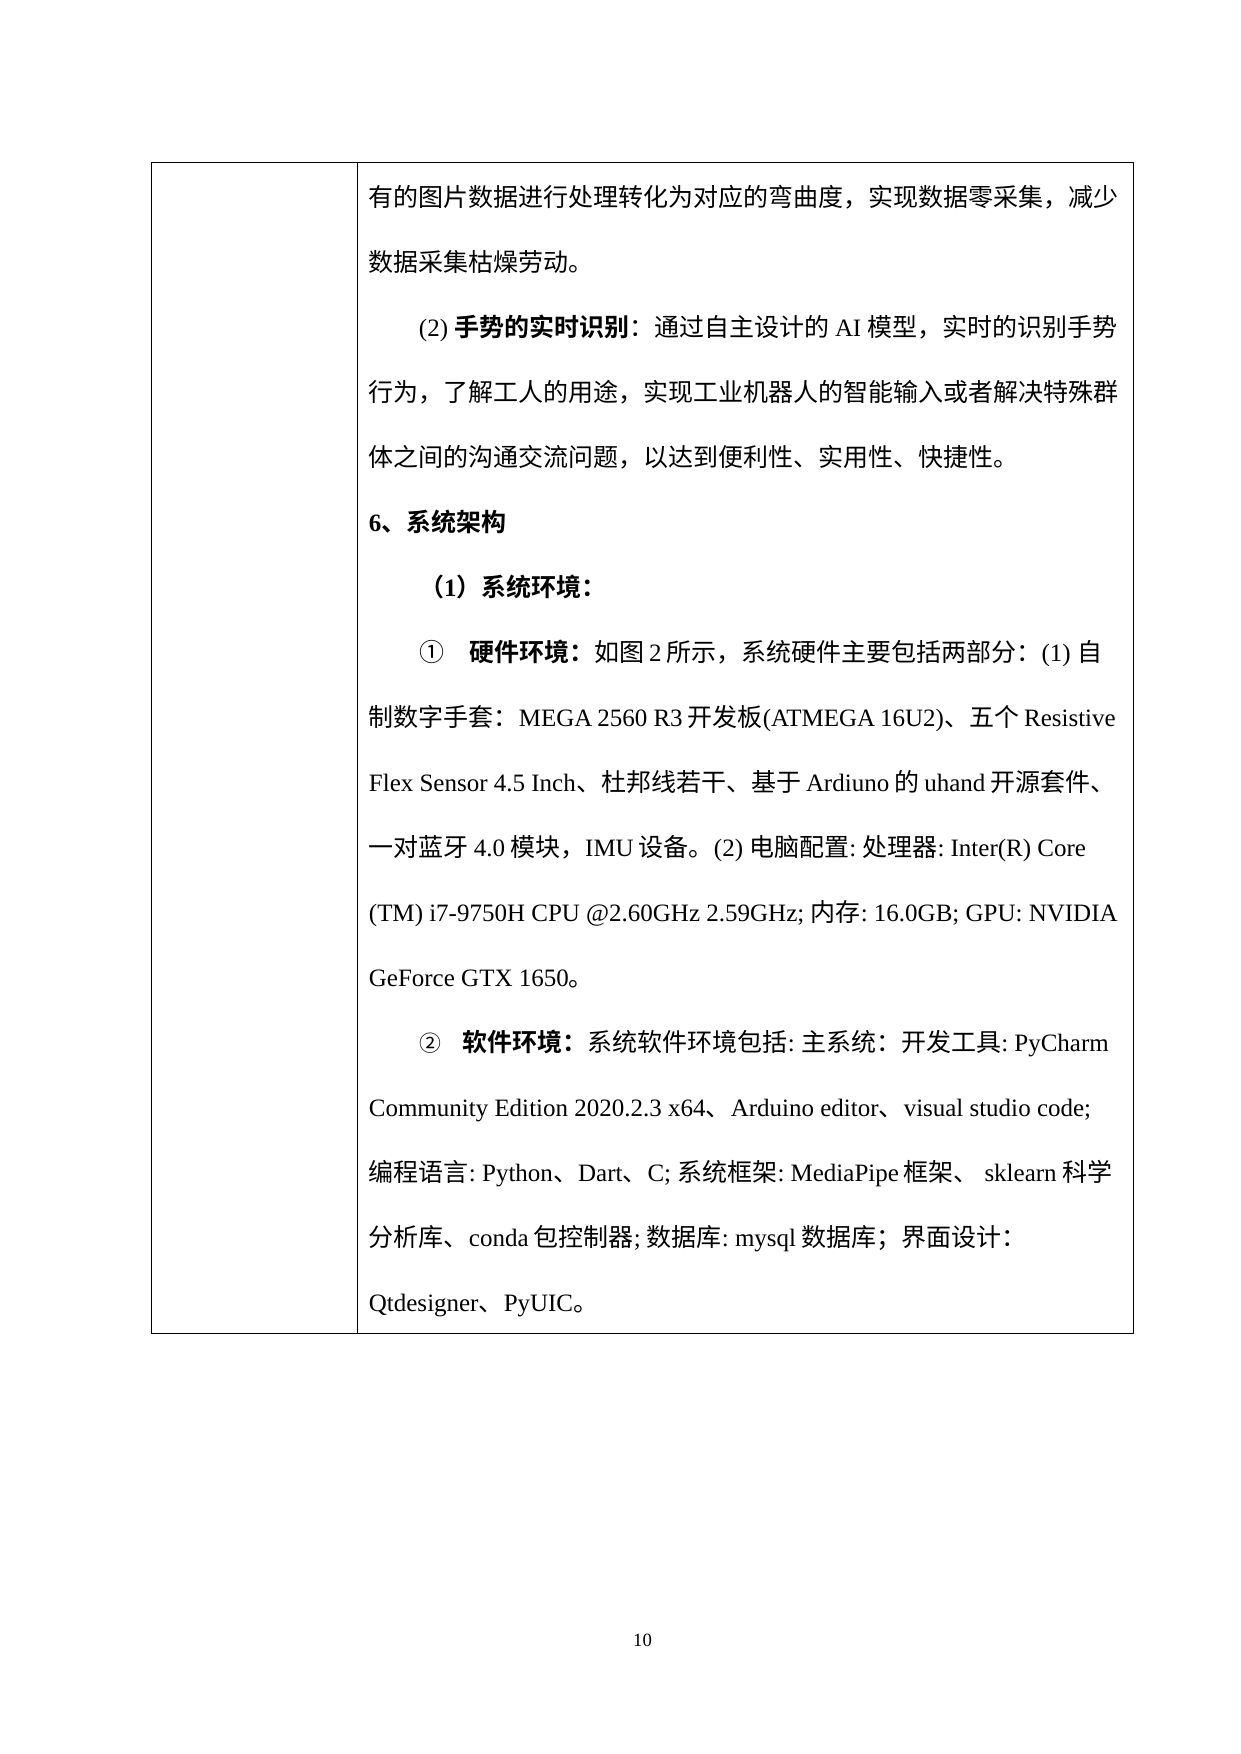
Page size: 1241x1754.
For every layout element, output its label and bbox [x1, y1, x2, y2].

table_cell [358, 163, 1133, 1333]
table_cell [152, 163, 357, 1333]
